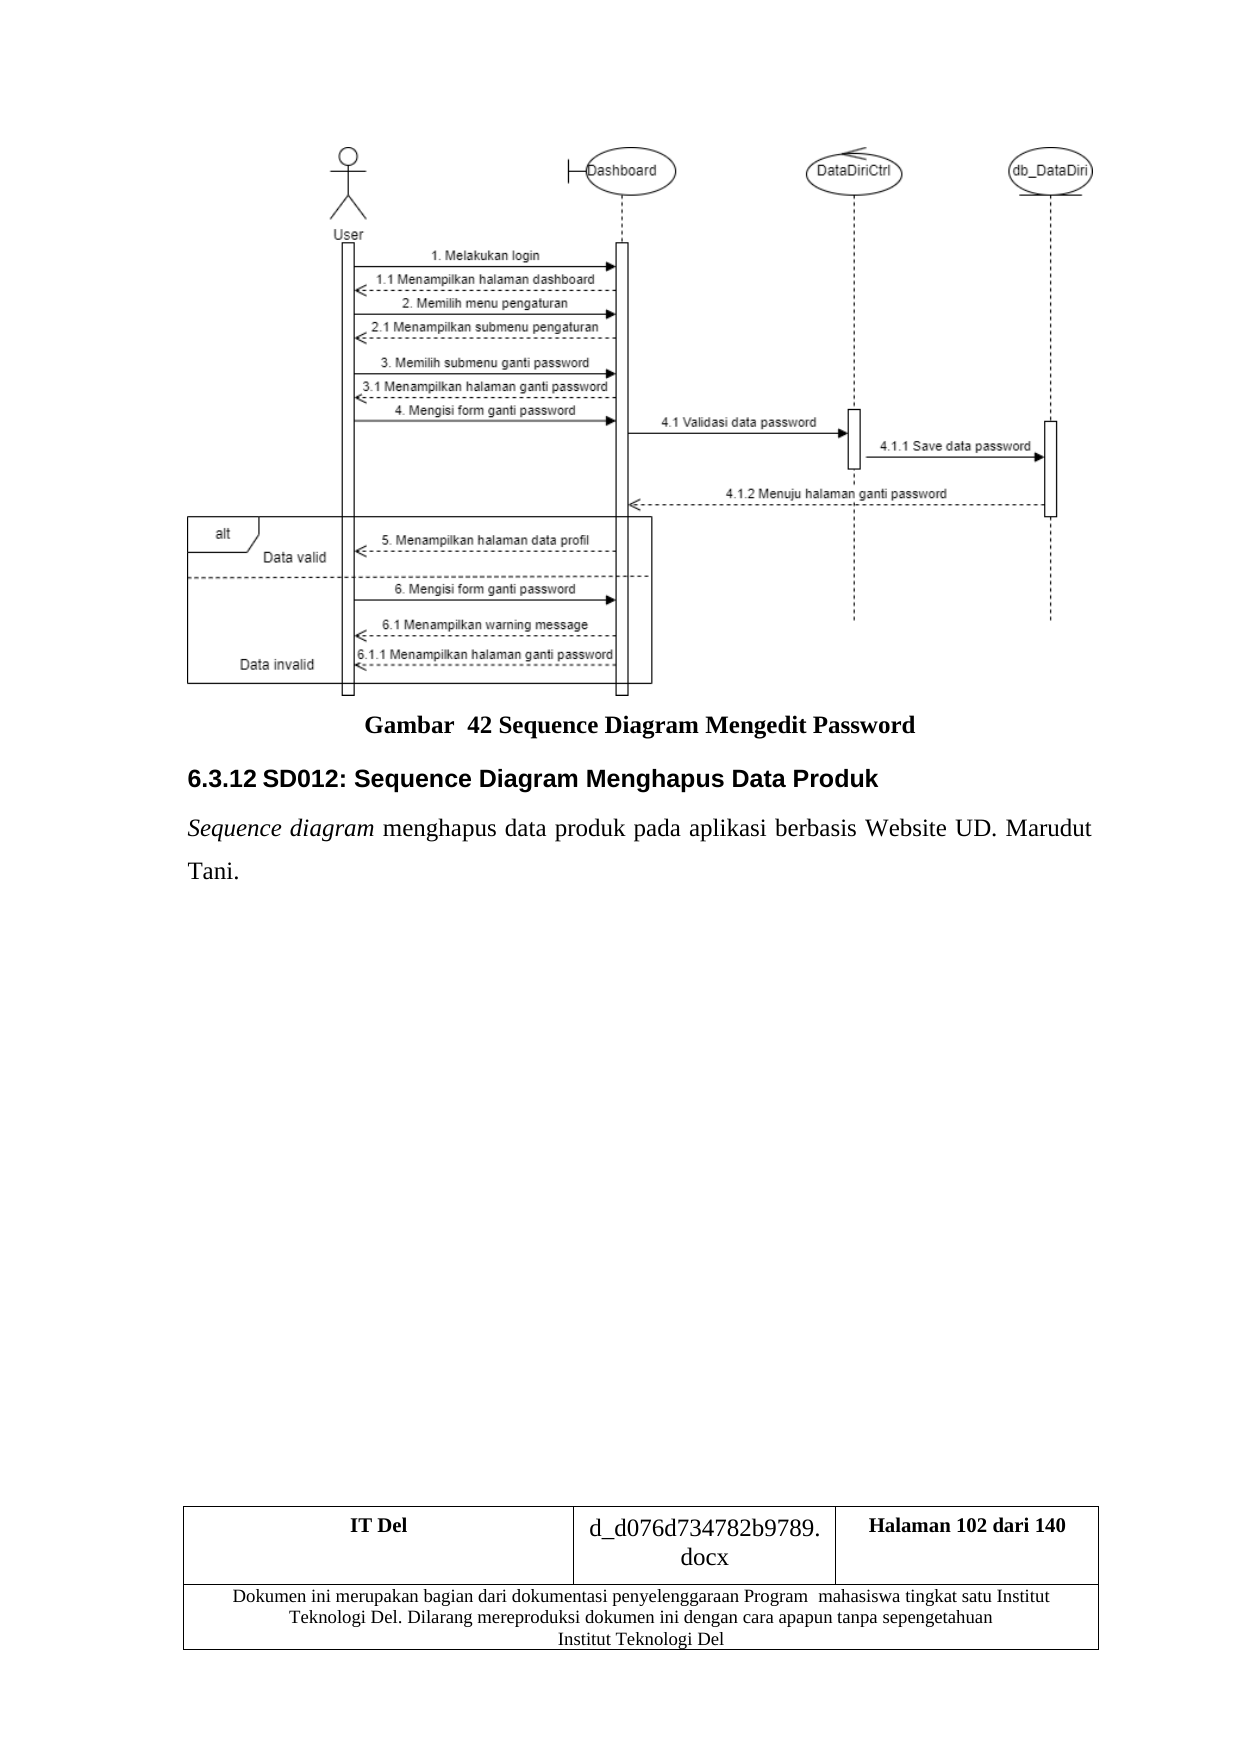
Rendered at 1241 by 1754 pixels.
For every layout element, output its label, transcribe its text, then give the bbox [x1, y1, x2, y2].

picture [187, 147, 1093, 696]
text Gambar 42 Sequence Diagram Mengedit Password [187, 710, 1092, 739]
subtitle SD012: Sequence Diagram Menghapus Data Produk [187, 764, 1092, 792]
text Sequence diagram menghapus data produk pada aplikasi berbasis Website UD. Marudut Tani. [187, 813, 1092, 885]
